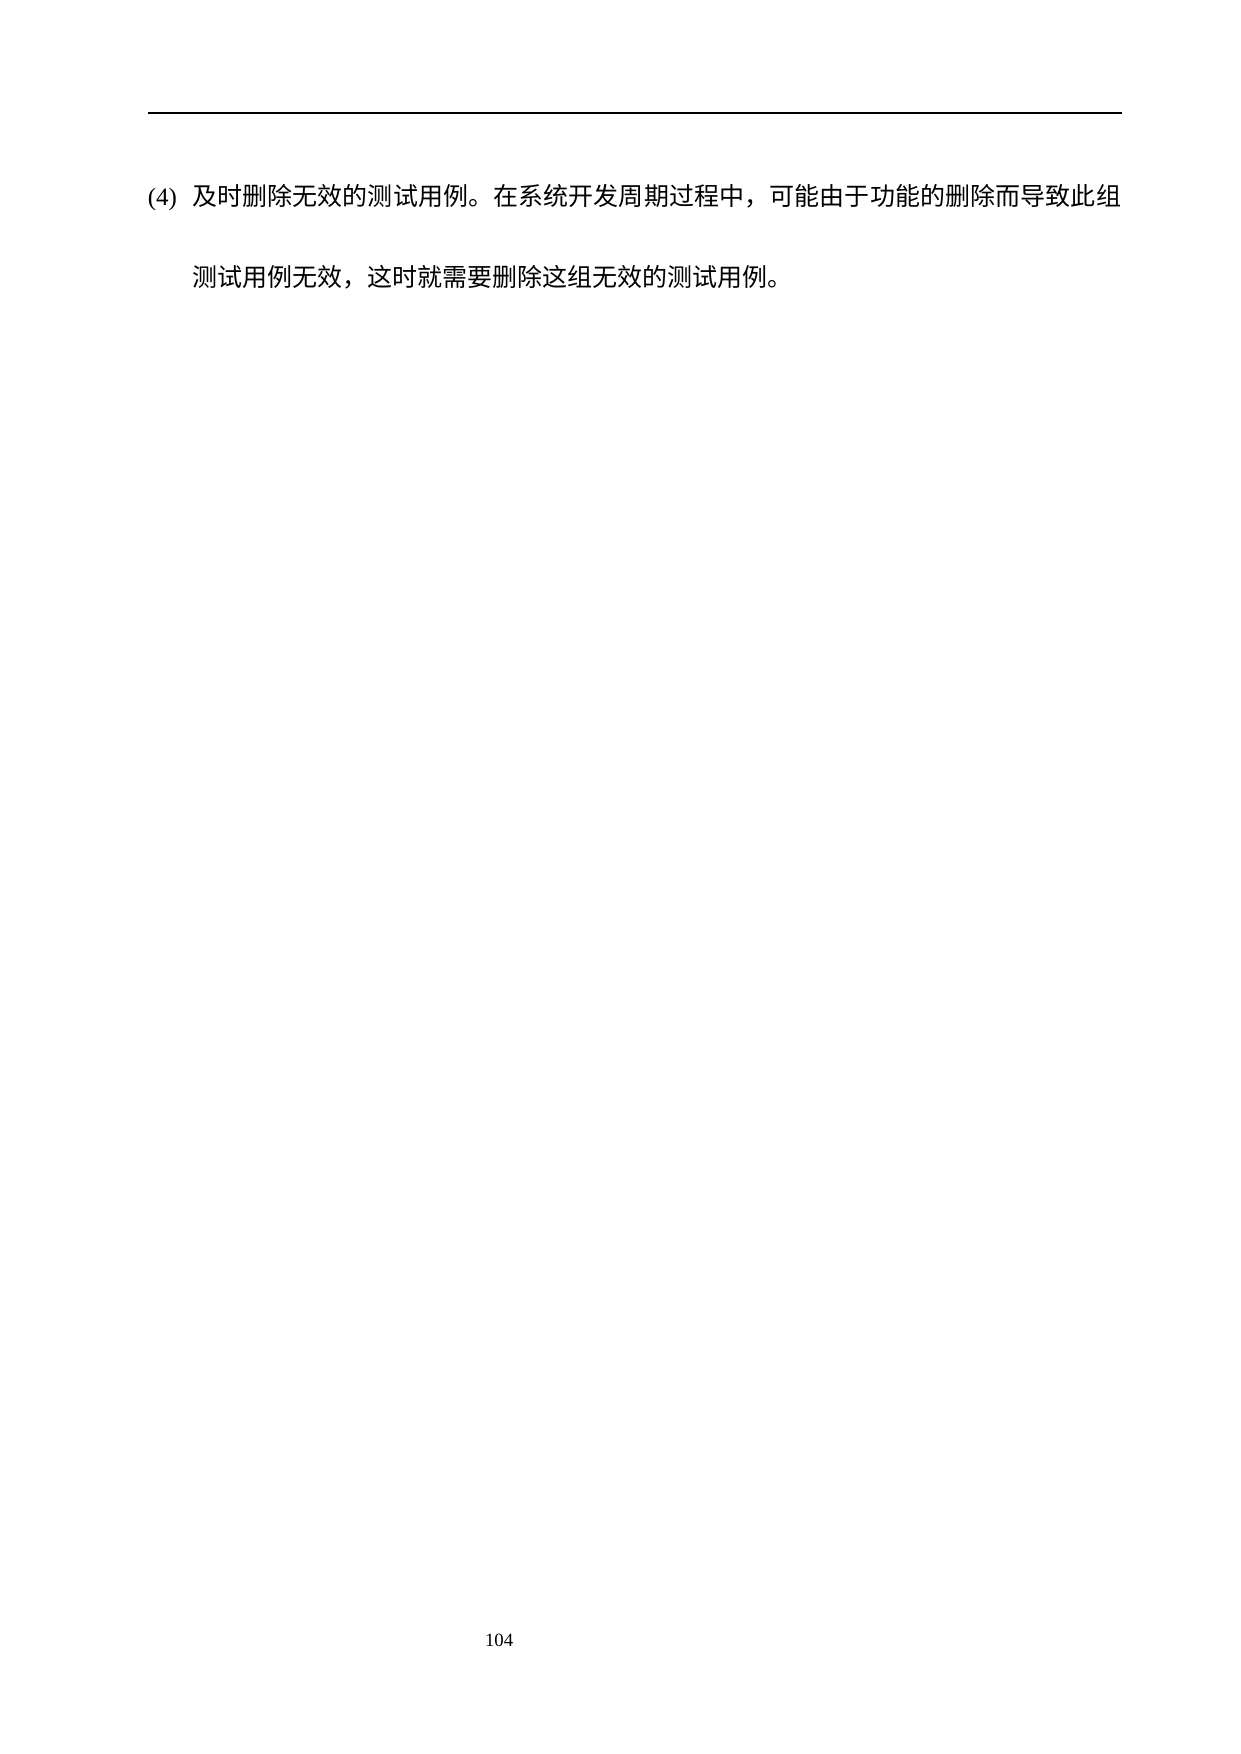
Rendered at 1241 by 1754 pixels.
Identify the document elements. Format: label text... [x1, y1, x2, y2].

list 及时删除无效的测试用例。在系统开发周期过程中，可能由于功能的删除而导致此组测试用例无效，这时就需要删除这组无效的测试用例。 [148, 162, 1122, 308]
